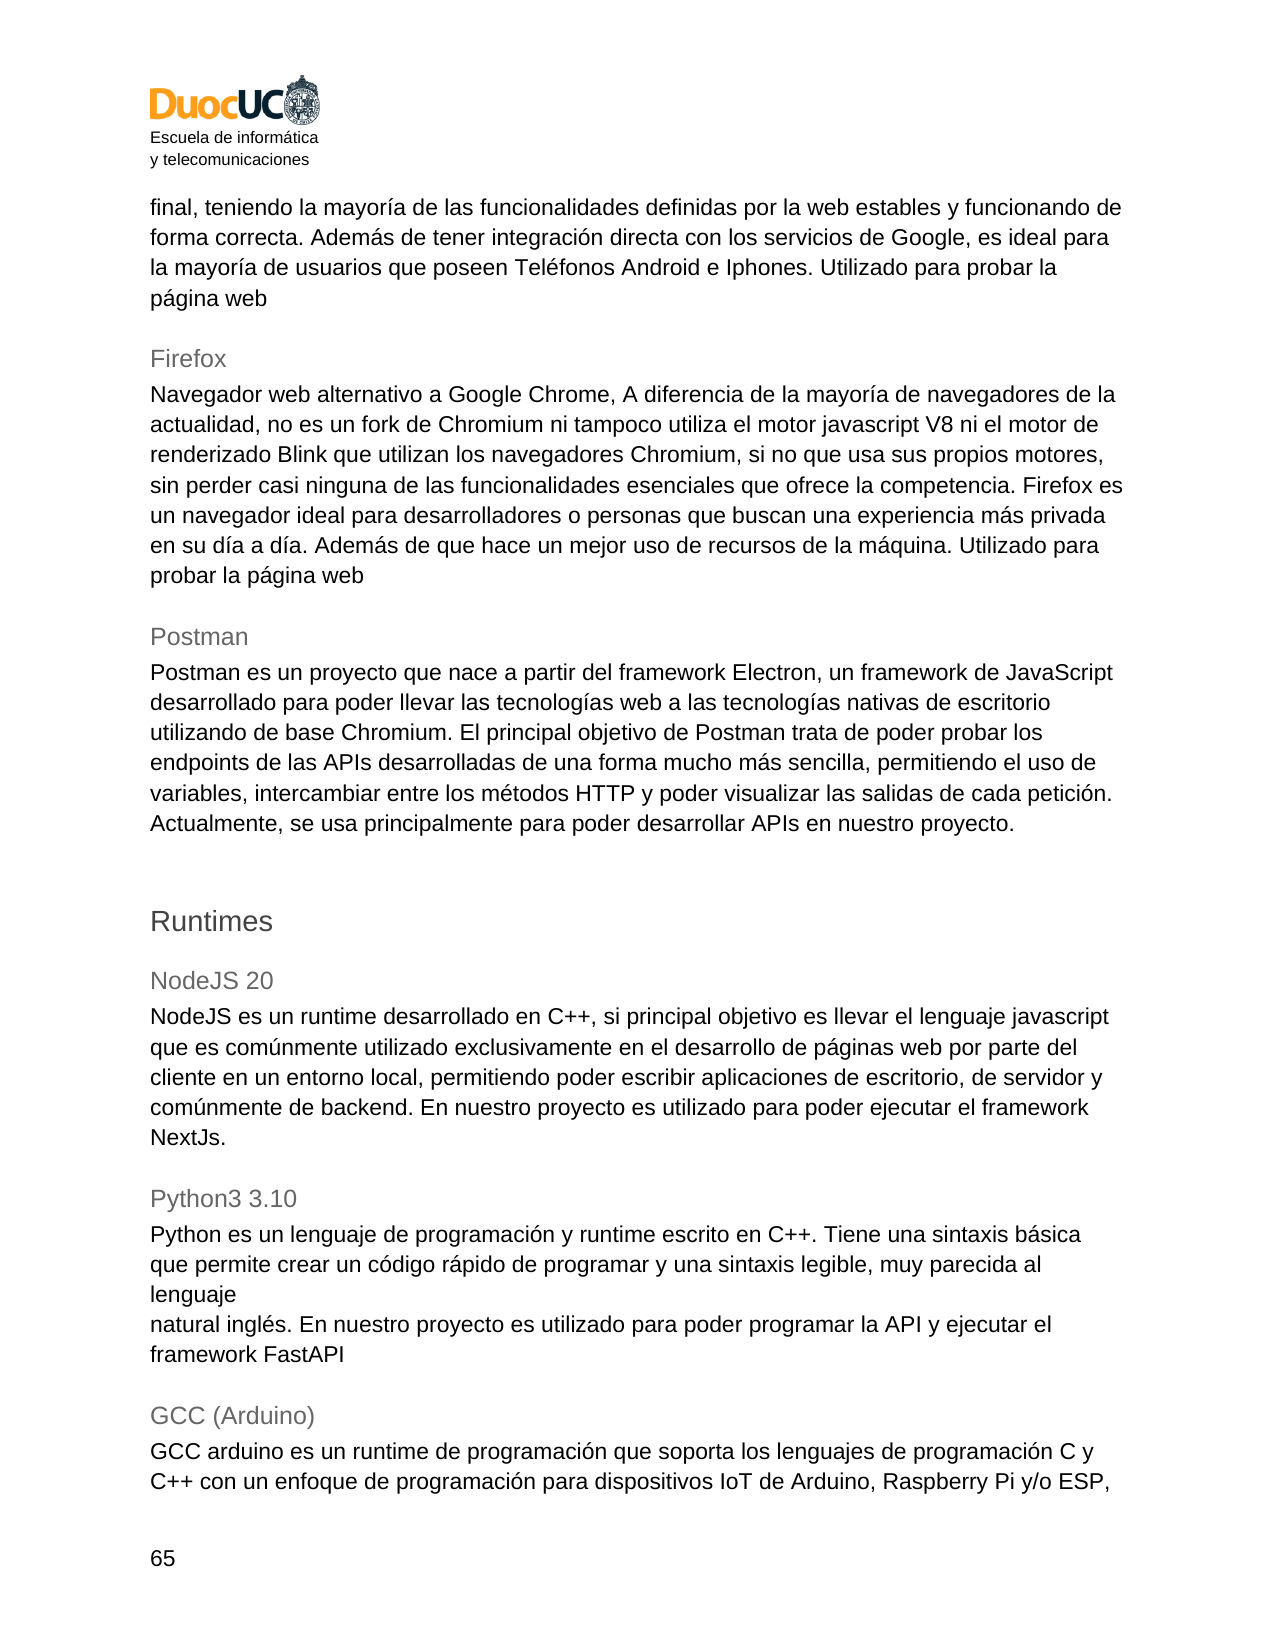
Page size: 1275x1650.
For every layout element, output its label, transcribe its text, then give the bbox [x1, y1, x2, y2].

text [150, 1438, 1125, 1494]
text natural inglés. En nuestro proyecto es utilizado para poder programar la API y ejecutar el framework FastAPI [150, 1311, 1125, 1368]
subtitle Postman [150, 622, 1125, 650]
subtitle Python3 3.10 [150, 1183, 1125, 1212]
text NodeJS es un runtime desarrollado en C++, si principal objetivo es llevar el lenguaje javascript que es comúnmente utilizado exclusivamente en el desarrollo de páginas web por parte del cliente en un entorno local, permitiendo poder escribir aplicaciones de escritorio, de servidor y comúnmente de backend. En nuestro proyecto es utilizado para poder ejecutar el framework NextJs. [150, 1003, 1125, 1151]
text Python es un lenguaje de programación y runtime escrito en C++. Tiene una sintaxis básica que permite crear un código rápido de programar y una sintaxis legible, muy parecida al lenguaje [150, 1221, 1125, 1307]
text Navegador web alternativo a Google Chrome, A diferencia de la mayoría de navegadores de la actualidad, no es un fork de Chromium ni tampoco utiliza el motor javascript V8 ni el motor de renderizado Blink que utilizan los navegadores Chromium, si no que usa sus propios motores, sin perder casi ninguna de las funcionalidades esenciales que ofrece la competencia. Firefox es un navegador ideal para desarrolladores o personas que buscan una experiencia más privada en su día a día. Además de que hace un mejor uso de recursos de la máquina. Utilizado para probar la página web [150, 381, 1125, 589]
subtitle NodeJS 20 [150, 966, 1125, 995]
text Postman es un proyecto que nace a partir del framework Electron, un framework de JavaScript desarrollado para poder llevar las tecnologías web a las tecnologías nativas de escritorio utilizando de base Chromium. El principal objetivo de Postman trata de poder probar los endpoints de las APIs desarrolladas de una forma mucho más sencilla, permitiendo el uso de variables, intercambiar entre los métodos HTTP y poder visualizar las salidas de cada petición. Actualmente, se usa principalmente para poder desarrollar APIs en nuestro proyecto. [150, 659, 1125, 836]
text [150, 194, 1125, 311]
subtitle Firefox [150, 344, 1125, 373]
subtitle Runtimes [150, 903, 1125, 937]
picture [150, 75, 320, 125]
subtitle GCC (Arduino) [150, 1401, 1125, 1429]
